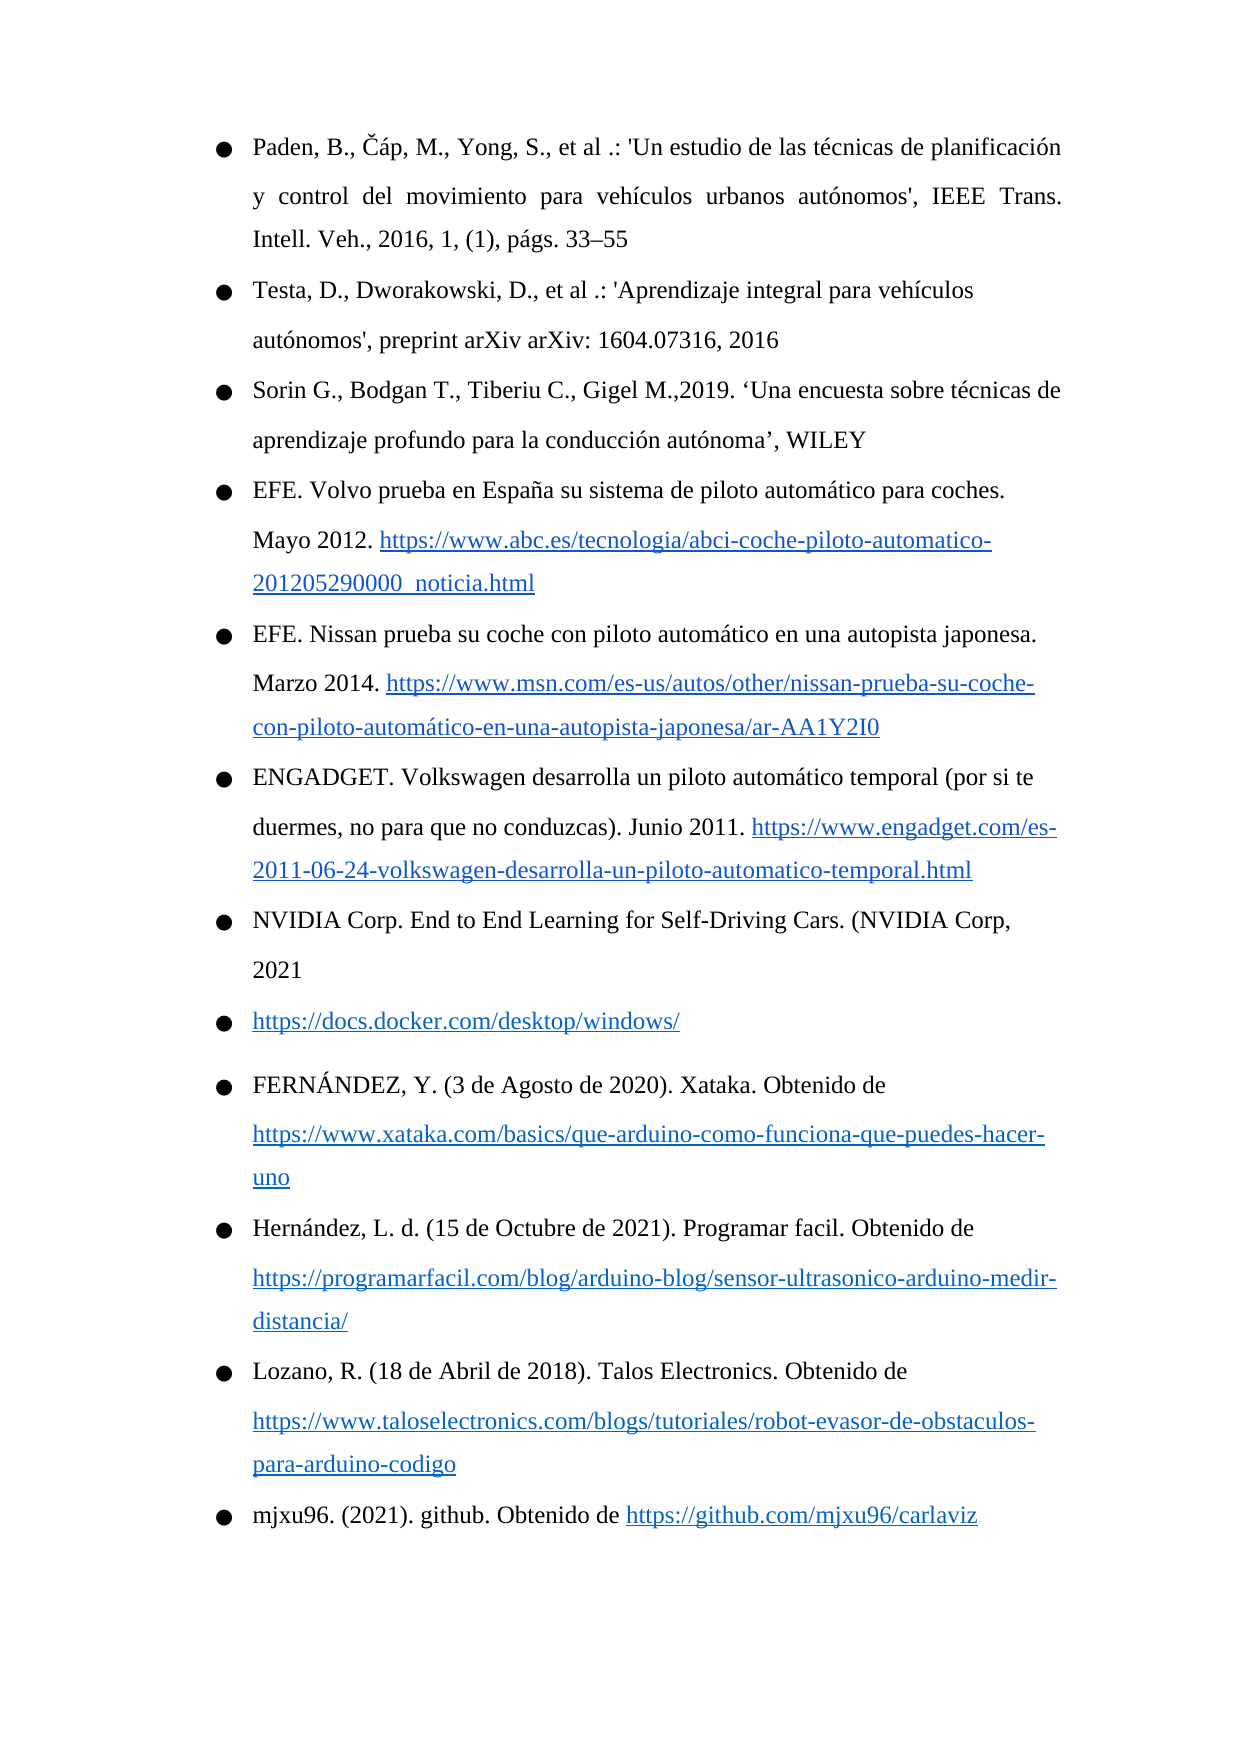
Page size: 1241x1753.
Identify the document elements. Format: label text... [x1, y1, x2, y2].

list https://docs.docker.com/desktop/windows/ [215, 998, 1063, 1041]
list Lozano, R. (18 de Abril de 2018). Talos Electronics. Obtenido de https://www.taloselectronics.com/blogs/tutoriales/robot-evasor-de-obstaculos-para-arduino-codigo [215, 1349, 1063, 1478]
list Sorin G., Bodgan T., Tiberiu C., Gigel M.,2019. ‘Una encuesta sobre técnicas de aprendizaje profundo para la conducción autónoma’, WILEY [215, 368, 1063, 454]
list EFE. Volvo prueba en España su sistema de piloto automático para coches. Mayo 2012. https://www.abc.es/tecnologia/abci-coche-piloto-automatico-201205290000_noticia.html [215, 468, 1063, 597]
list Paden, B., Čáp, M., Yong, S., et al .: 'Un estudio de las técnicas de planificación y control del movimiento para vehículos urbanos autónomos', IEEE Trans. Intell. Veh., 2016, 1, (1), págs. 33–55 [215, 124, 1063, 253]
list ENGADGET. Volkswagen desarrolla un piloto automático temporal (por si te duermes, no para que no conduzcas). Junio 2011. https://www.engadget.com/es-2011-06-24-volkswagen-desarrolla-un-piloto-automatico-temporal.html [215, 755, 1063, 884]
list Hernández, L. d. (15 de Octubre de 2021). Programar facil. Obtenido de https://programarfacil.com/blog/arduino-blog/sensor-ultrasonico-arduino-medir-distancia/ [215, 1206, 1063, 1334]
list mjxu96. (2021). github. Obtenido de https://github.com/mjxu96/carlaviz [215, 1492, 1063, 1535]
list FERNÁNDEZ, Y. (3 de Agosto de 2020). Xataka. Obtenido de https://www.xataka.com/basics/que-arduino-como-funciona-que-puedes-hacer-uno [215, 1062, 1063, 1191]
list Testa, D., Dworakowski, D., et al .: 'Aprendizaje integral para vehículos autónomos', preprint arXiv arXiv: 1604.07316, 2016 [215, 268, 1063, 353]
list NVIDIA Corp. End to End Learning for Self-Driving Cars. (NVIDIA Corp, 2021 [215, 898, 1063, 984]
list EFE. Nissan prueba su coche con piloto automático en una autopista japonesa. Marzo 2014. https://www.msn.com/es-us/autos/other/nissan-prueba-su-coche-con-piloto-automático-en-una-autopista-japonesa/ar-AA1Y2I0 [215, 611, 1063, 740]
